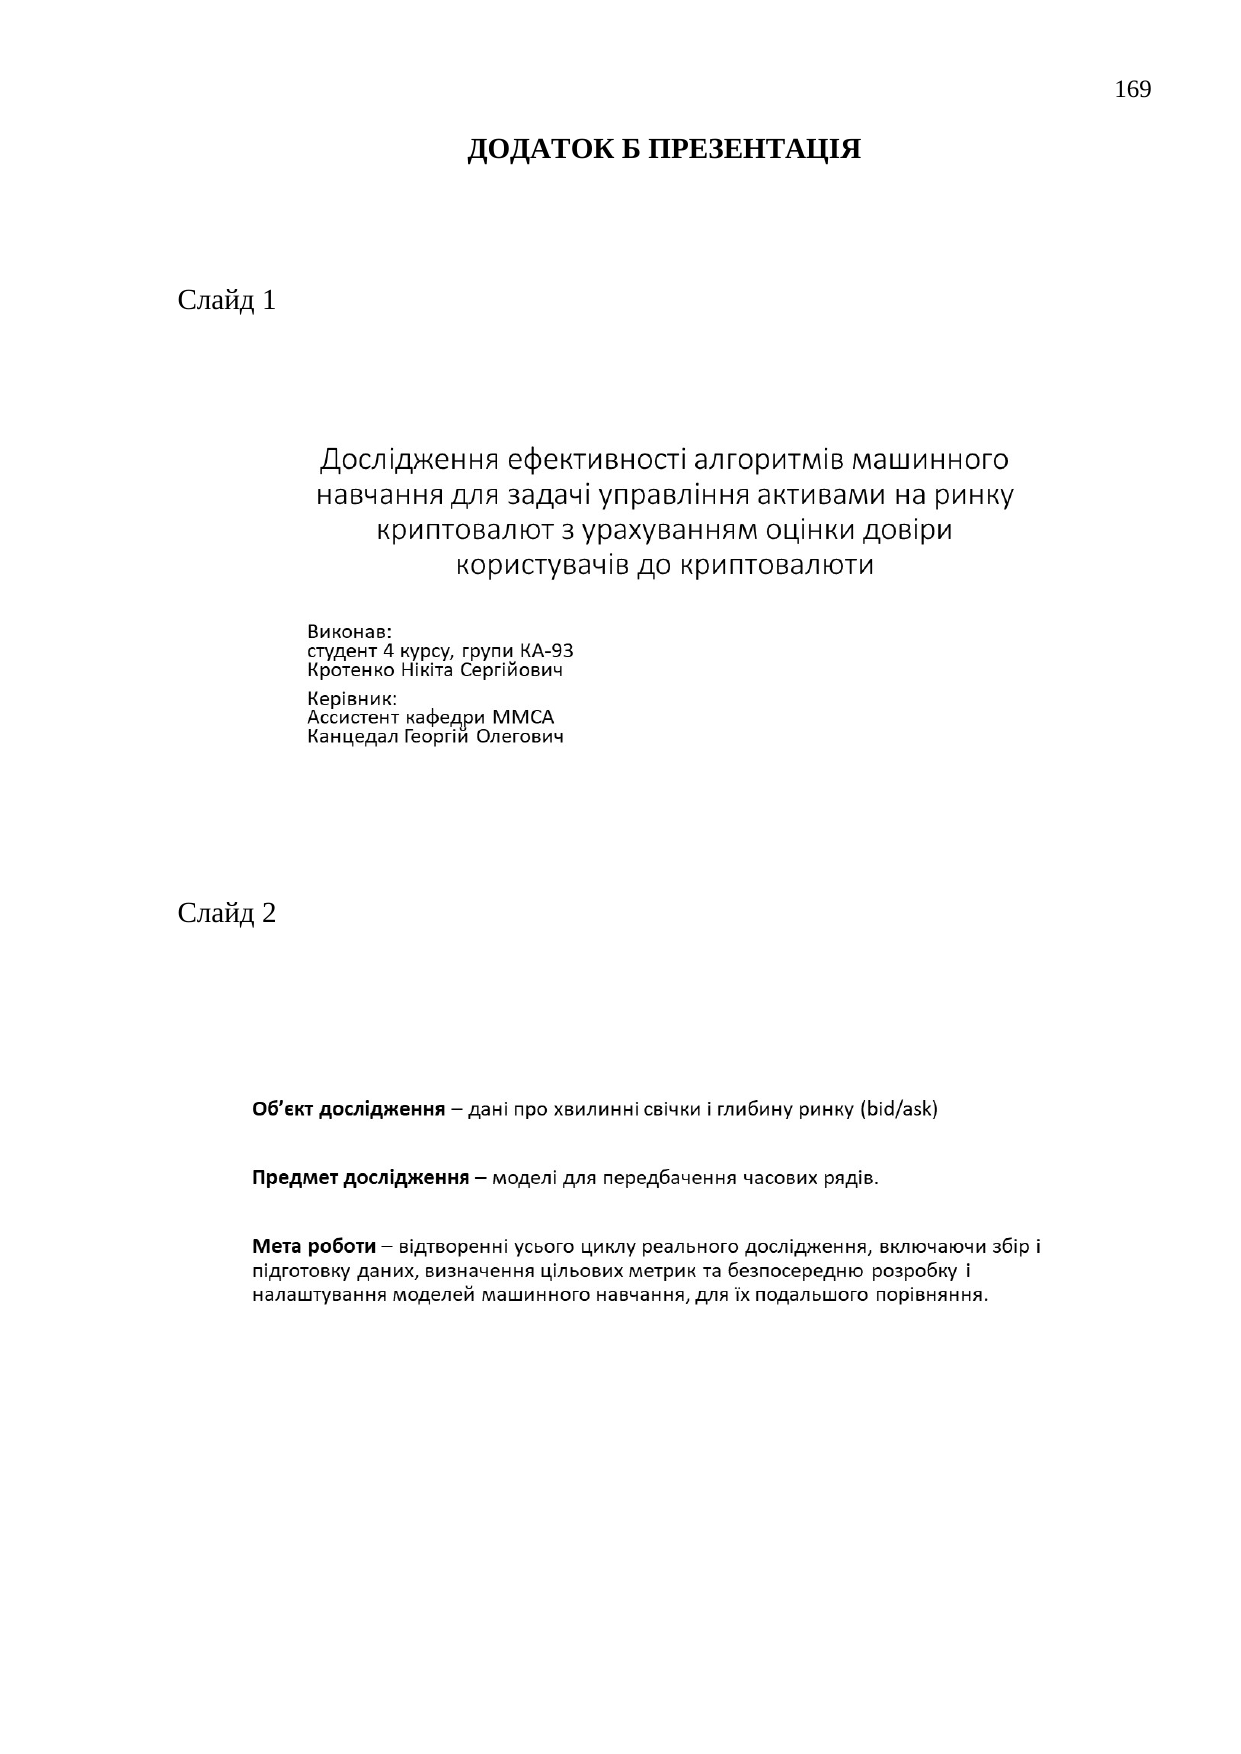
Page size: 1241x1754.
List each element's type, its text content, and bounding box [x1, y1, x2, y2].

subtitle ДОДАТОК Б ПРЕЗЕНТАЦІЯ [177, 131, 1152, 165]
picture [177, 945, 1152, 1494]
text Слайд 2 [177, 895, 1152, 929]
picture [177, 332, 1152, 881]
text Слайд 1 [177, 282, 1152, 316]
